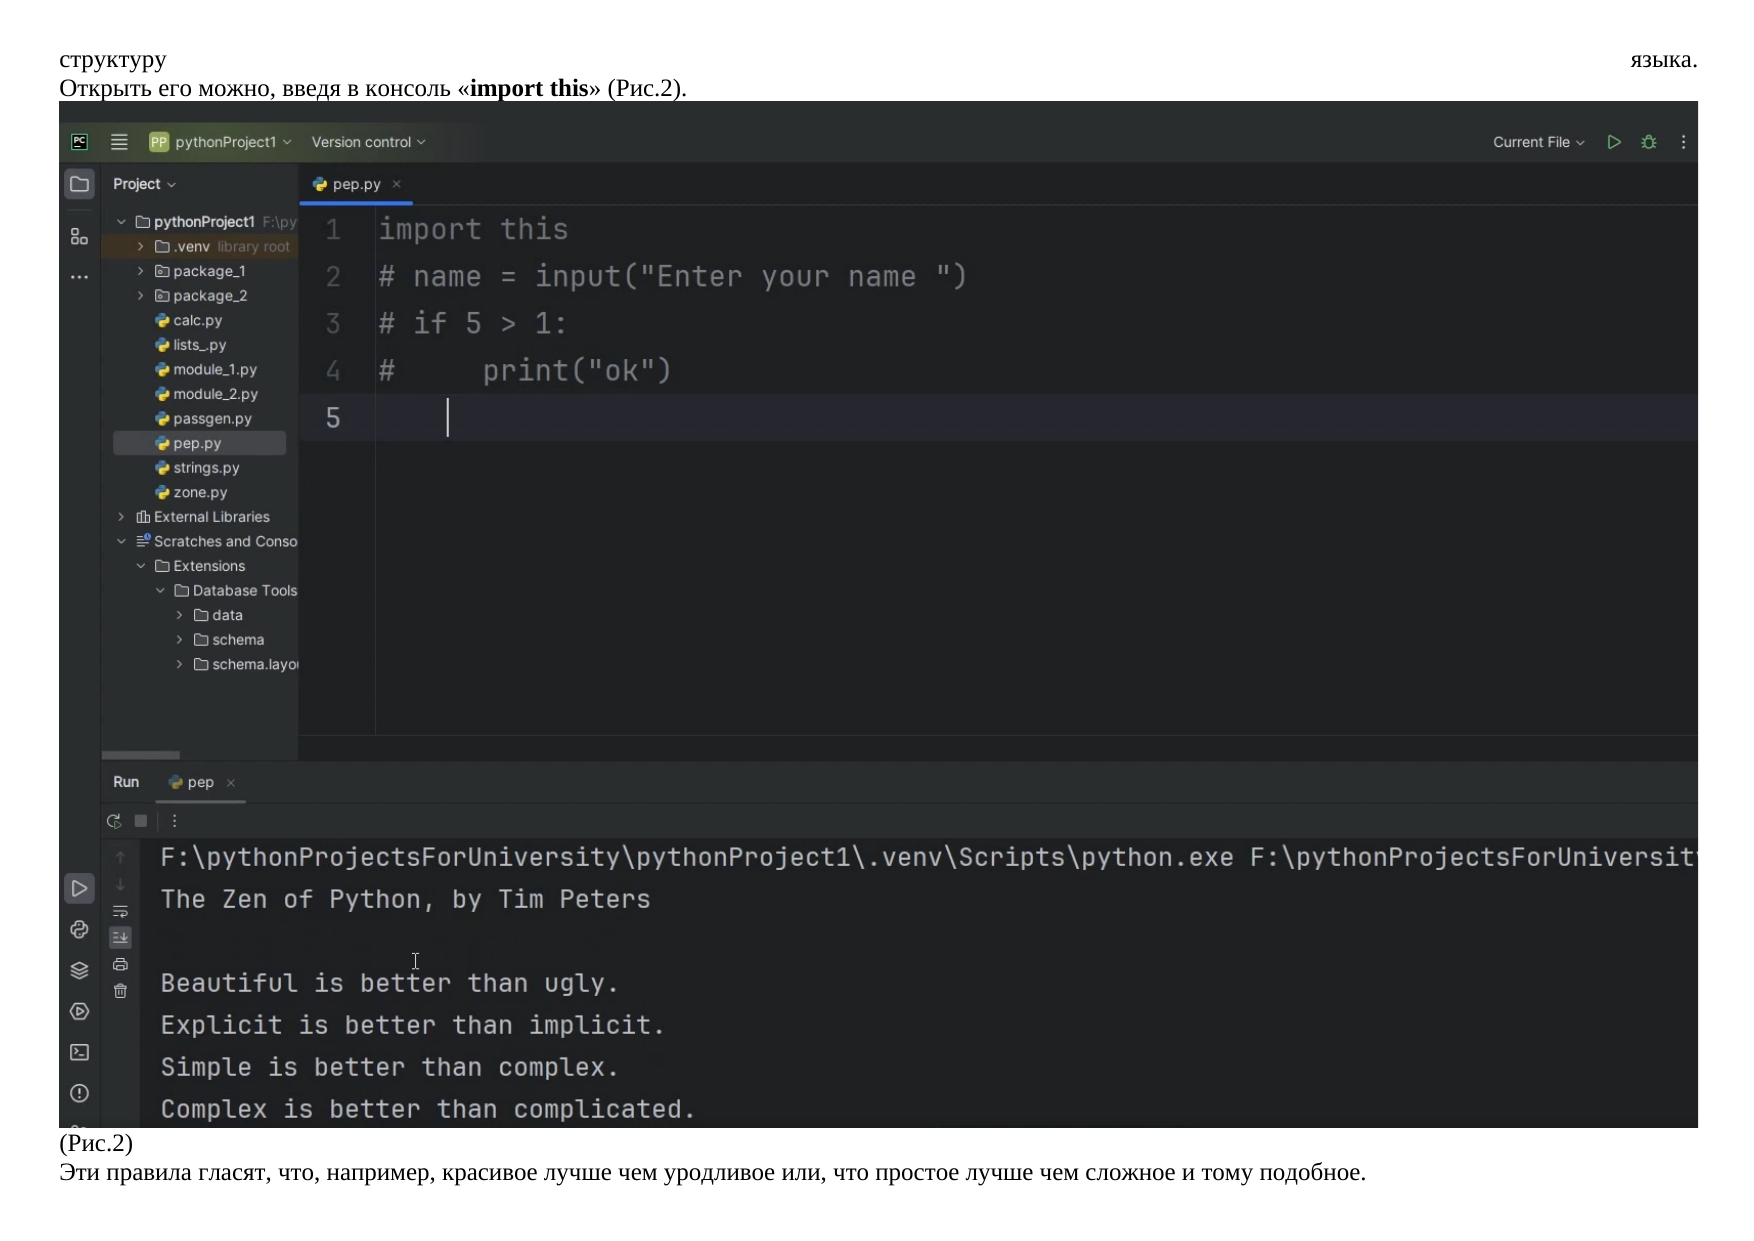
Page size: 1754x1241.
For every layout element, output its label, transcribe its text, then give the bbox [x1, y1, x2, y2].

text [59, 44, 1698, 101]
picture [59, 101, 1699, 1128]
text Эти правила гласят, что, например, красивое лучше чем уродливое или, что простое лучше чем сложное и тому подобное. [59, 1157, 1698, 1185]
text (Рис.2) [59, 1128, 1698, 1157]
